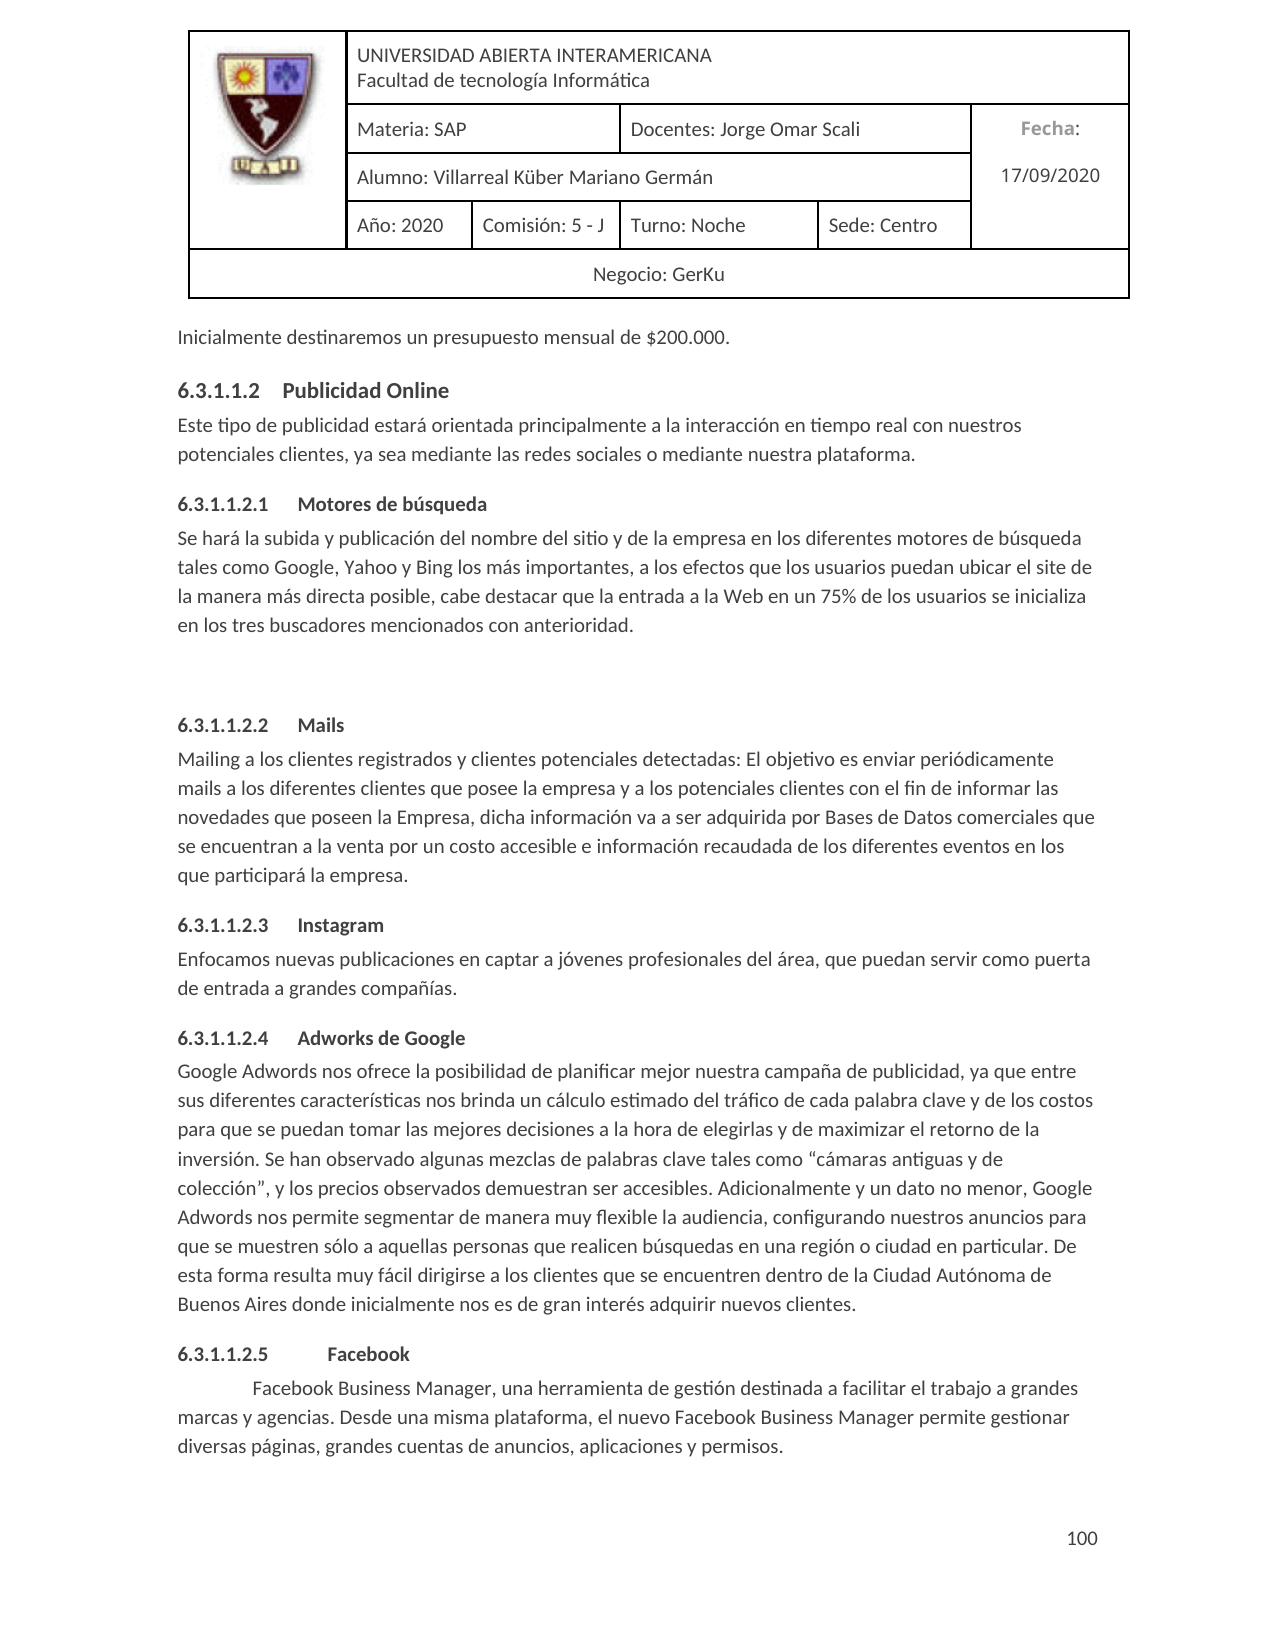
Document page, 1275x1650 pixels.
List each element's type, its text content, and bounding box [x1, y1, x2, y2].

picture [198, 42, 332, 192]
subtitle Motores de búsqueda [177, 492, 1098, 517]
text Google Adwords nos ofrece la posibilidad de planificar mejor nuestra campaña de publicidad, ya que entre sus diferentes características nos brinda un cálculo estimado del tráfico de cada palabra clave y de los costos para que se puedan tomar las mejores decisiones a la hora de elegirlas y de maximizar el retorno de la inversión. Se han observado algunas mezclas de palabras clave tales como “cámaras antiguas y de colección”, y los precios observados demuestran ser accesibles. Adicionalmente y un dato no menor, Google Adwords nos permite segmentar de manera muy flexible la audiencia, configurando nuestros anuncios para que se muestren sólo a aquellas personas que realicen búsquedas en una región o ciudad en particular. De esta forma resulta muy fácil dirigirse a los clientes que se encuentren dentro de la Ciudad Autónoma de Buenos Aires donde inicialmente nos es de gran interés adquirir nuevos clientes. [177, 1058, 1098, 1317]
text Facebook Business Manager, una herramienta de gestión destinada a facilitar el trabajo a grandes marcas y agencias. Desde una misma plataforma, el nuevo Facebook Business Manager permite gestionar diversas páginas, grandes cuentas de anuncios, aplicaciones y permisos. [177, 1375, 1098, 1459]
subtitle Facebook [177, 1342, 1098, 1367]
text Inicialmente destinaremos un presupuesto mensual de $200.000. [177, 324, 1098, 349]
text Este tipo de publicidad estará orientada principalmente a la interacción en tiempo real con nuestros potenciales clientes, ya sea mediante las redes sociales o mediante nuestra plataforma. [177, 412, 1098, 467]
subtitle Mails [177, 712, 1098, 738]
subtitle Publicidad Online [177, 376, 1098, 404]
text Enfocamos nuevas publicaciones en captar a jóvenes profesionales del área, que puedan servir como puerta de entrada a grandes compañías. [177, 946, 1098, 1000]
subtitle Adworks de Google [177, 1025, 1098, 1050]
text Se hará la subida y publicación del nombre del sitio y de la empresa en los diferentes motores de búsqueda tales como Google, Yahoo y Bing los más importantes, a los efectos que los usuarios puedan ubicar el site de la manera más directa posible, cabe destacar que la entrada a la Web en un 75% de los usuarios se inicializa en los tres buscadores mencionados con anterioridad. [177, 525, 1098, 638]
text Mailing a los clientes registrados y clientes potenciales detectadas: El objetivo es enviar periódicamente mails a los diferentes clientes que posee la empresa y a los potenciales clientes con el fin de informar las novedades que poseen la Empresa, dicha información va a ser adquirida por Bases de Datos comerciales que se encuentran a la venta por un costo accesible e información recaudada de los diferentes eventos en los que participará la empresa. [177, 746, 1098, 888]
subtitle Instagram [177, 912, 1098, 938]
